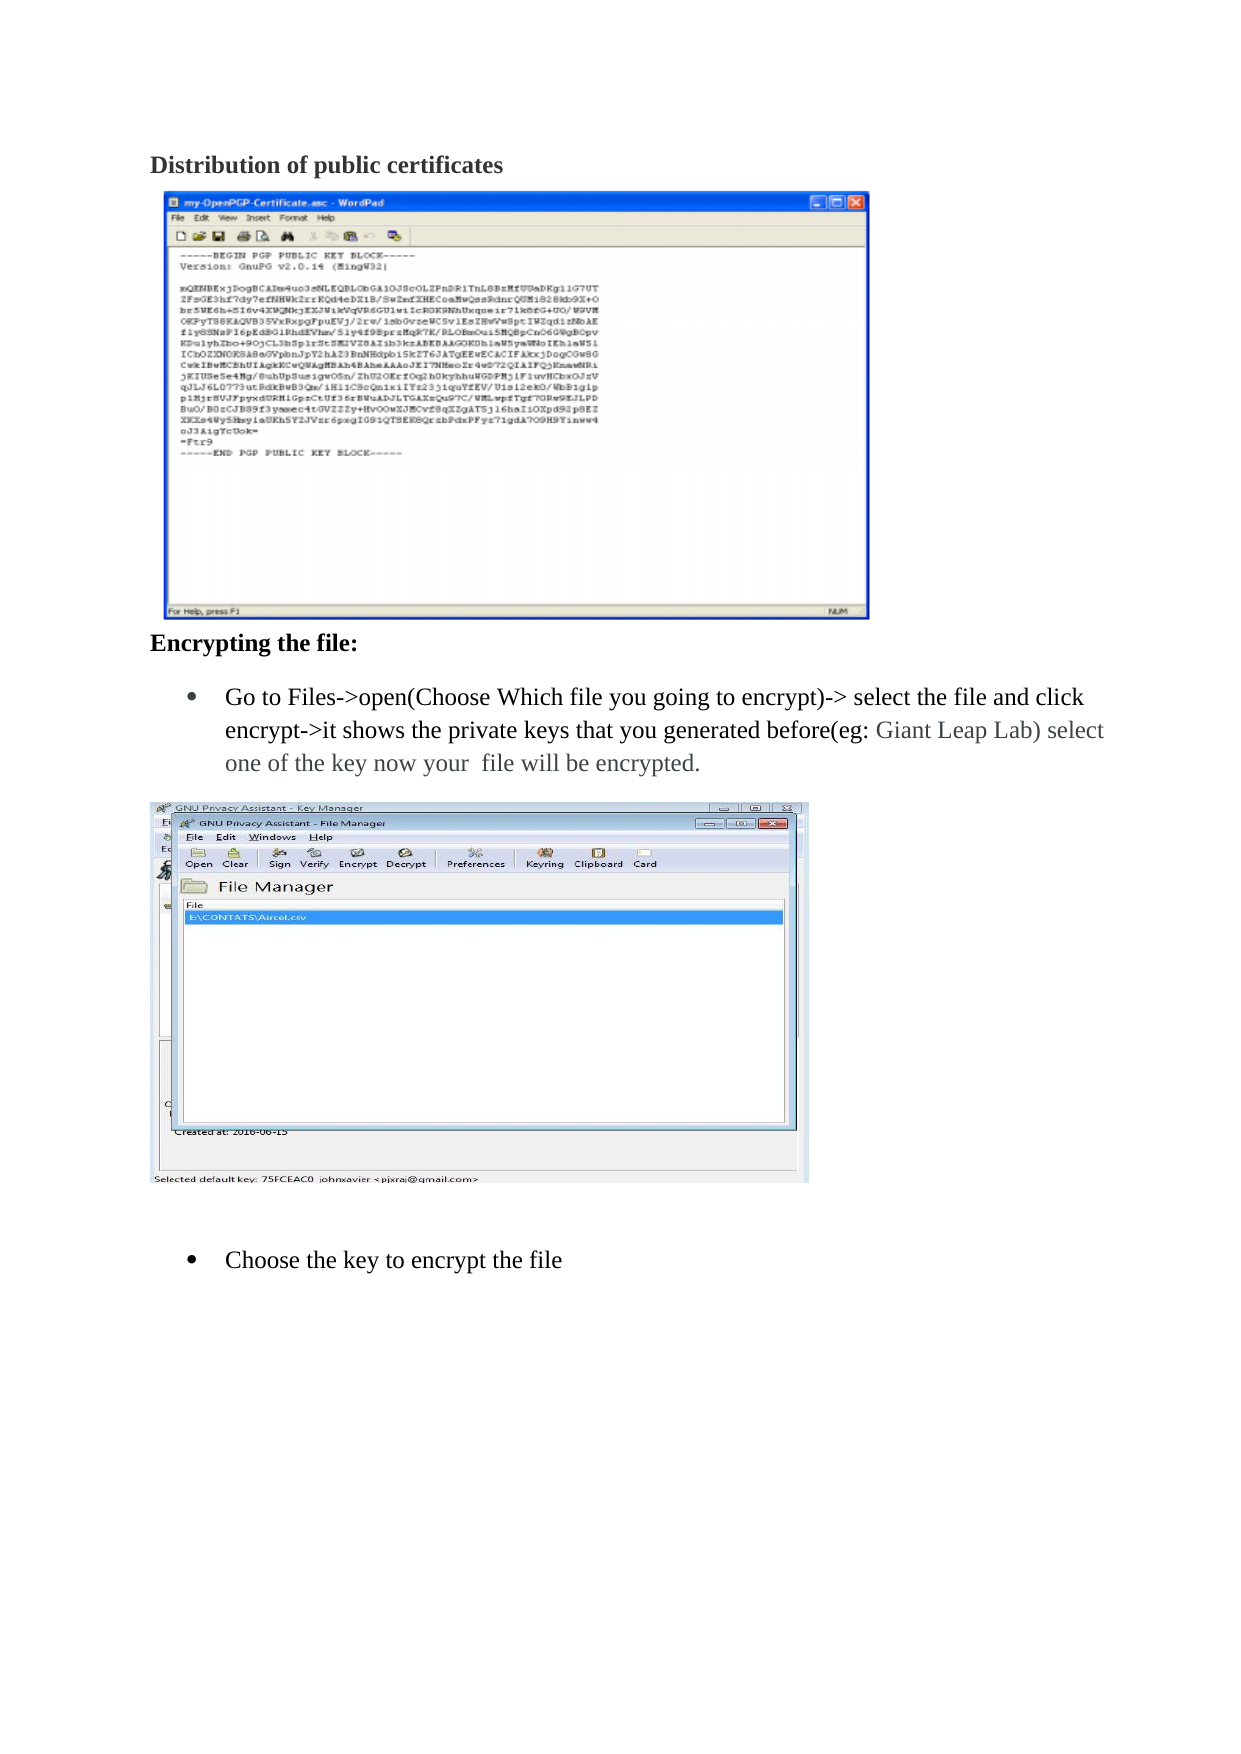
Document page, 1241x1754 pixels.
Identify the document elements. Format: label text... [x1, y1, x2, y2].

picture [150, 802, 809, 1183]
list Go to Files->open(Choose Which file you going to encrypt)-> select the file and click encrypt->it shows the private keys that you generated before(eg: Giant Leap Lab) select one of the key now your file will be encrypted. [187, 682, 1137, 777]
picture [150, 183, 876, 625]
text Distribution of public certificates [150, 150, 1137, 179]
list Choose the key to encrypt the file [187, 1245, 1137, 1274]
text Encrypting the file: [150, 628, 1137, 657]
